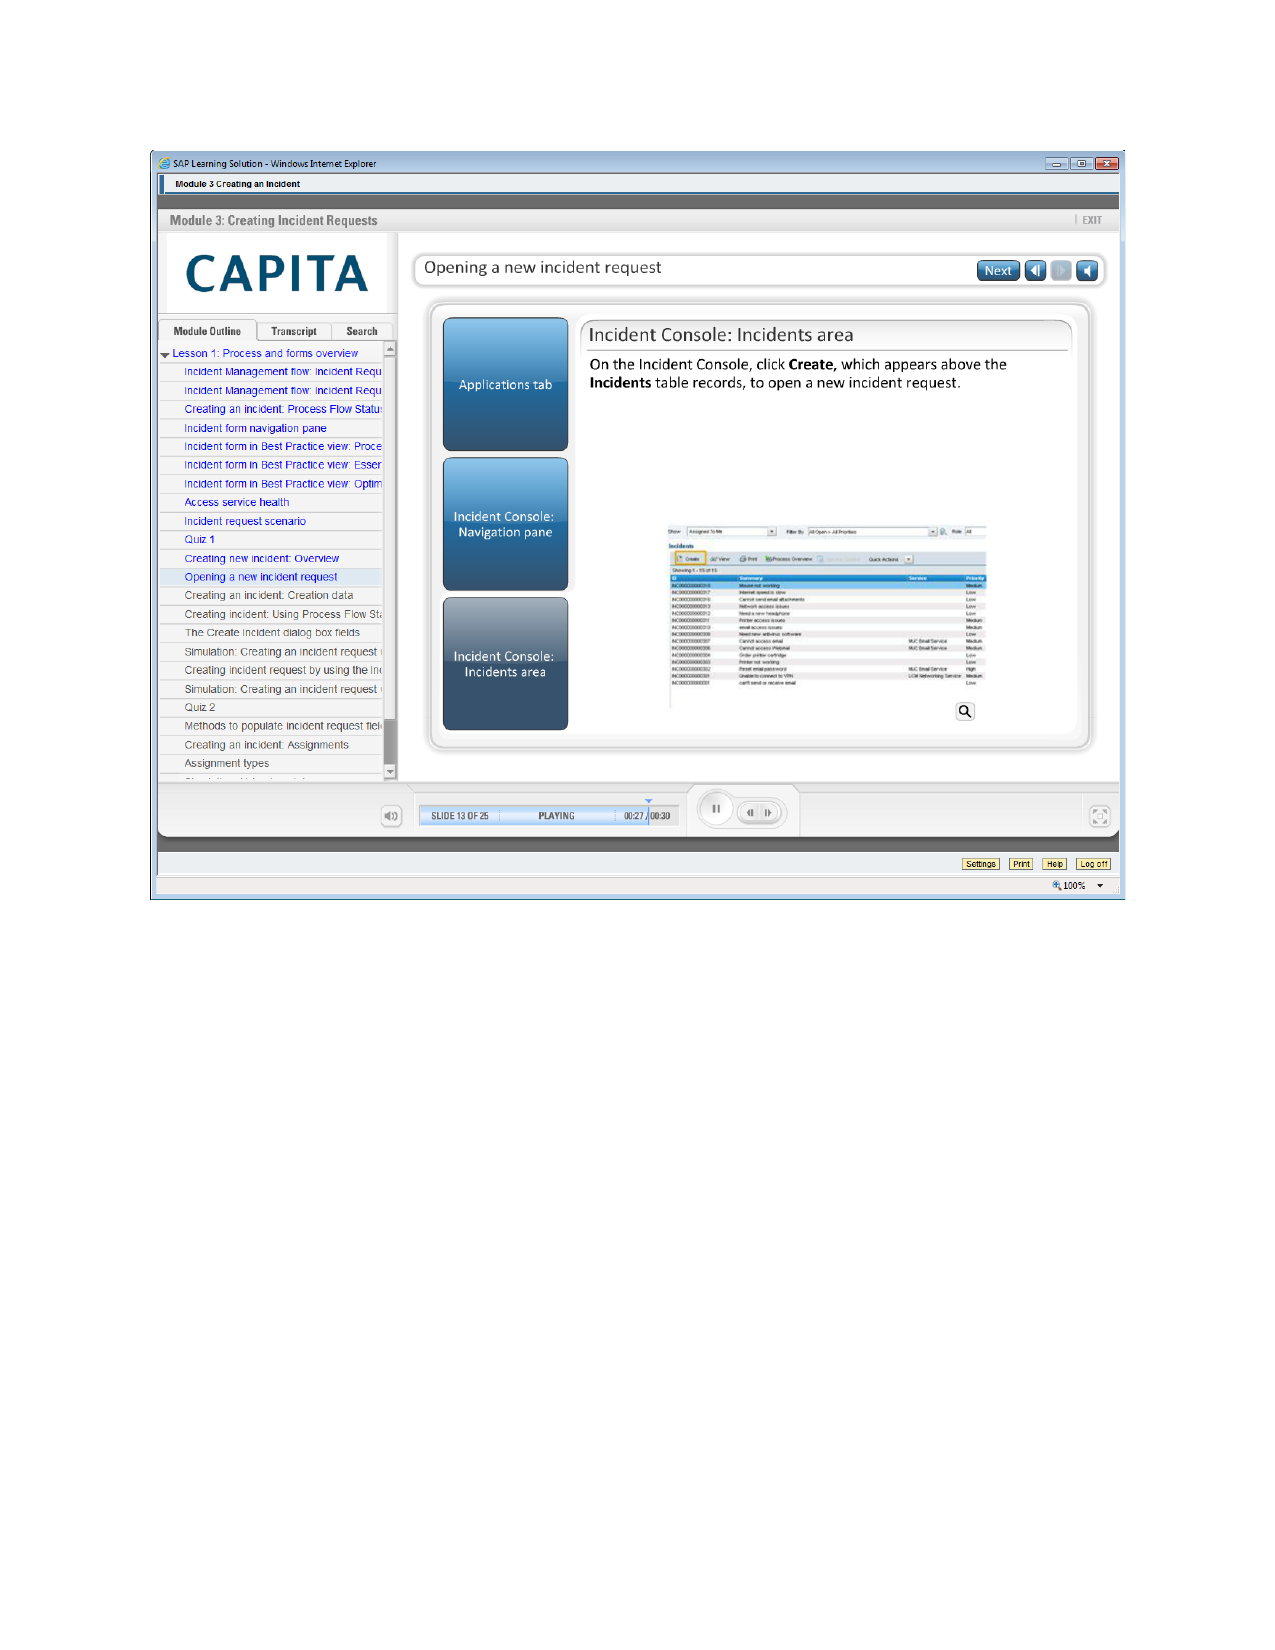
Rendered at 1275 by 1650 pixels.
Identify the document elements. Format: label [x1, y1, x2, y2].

picture [150, 150, 1125, 900]
